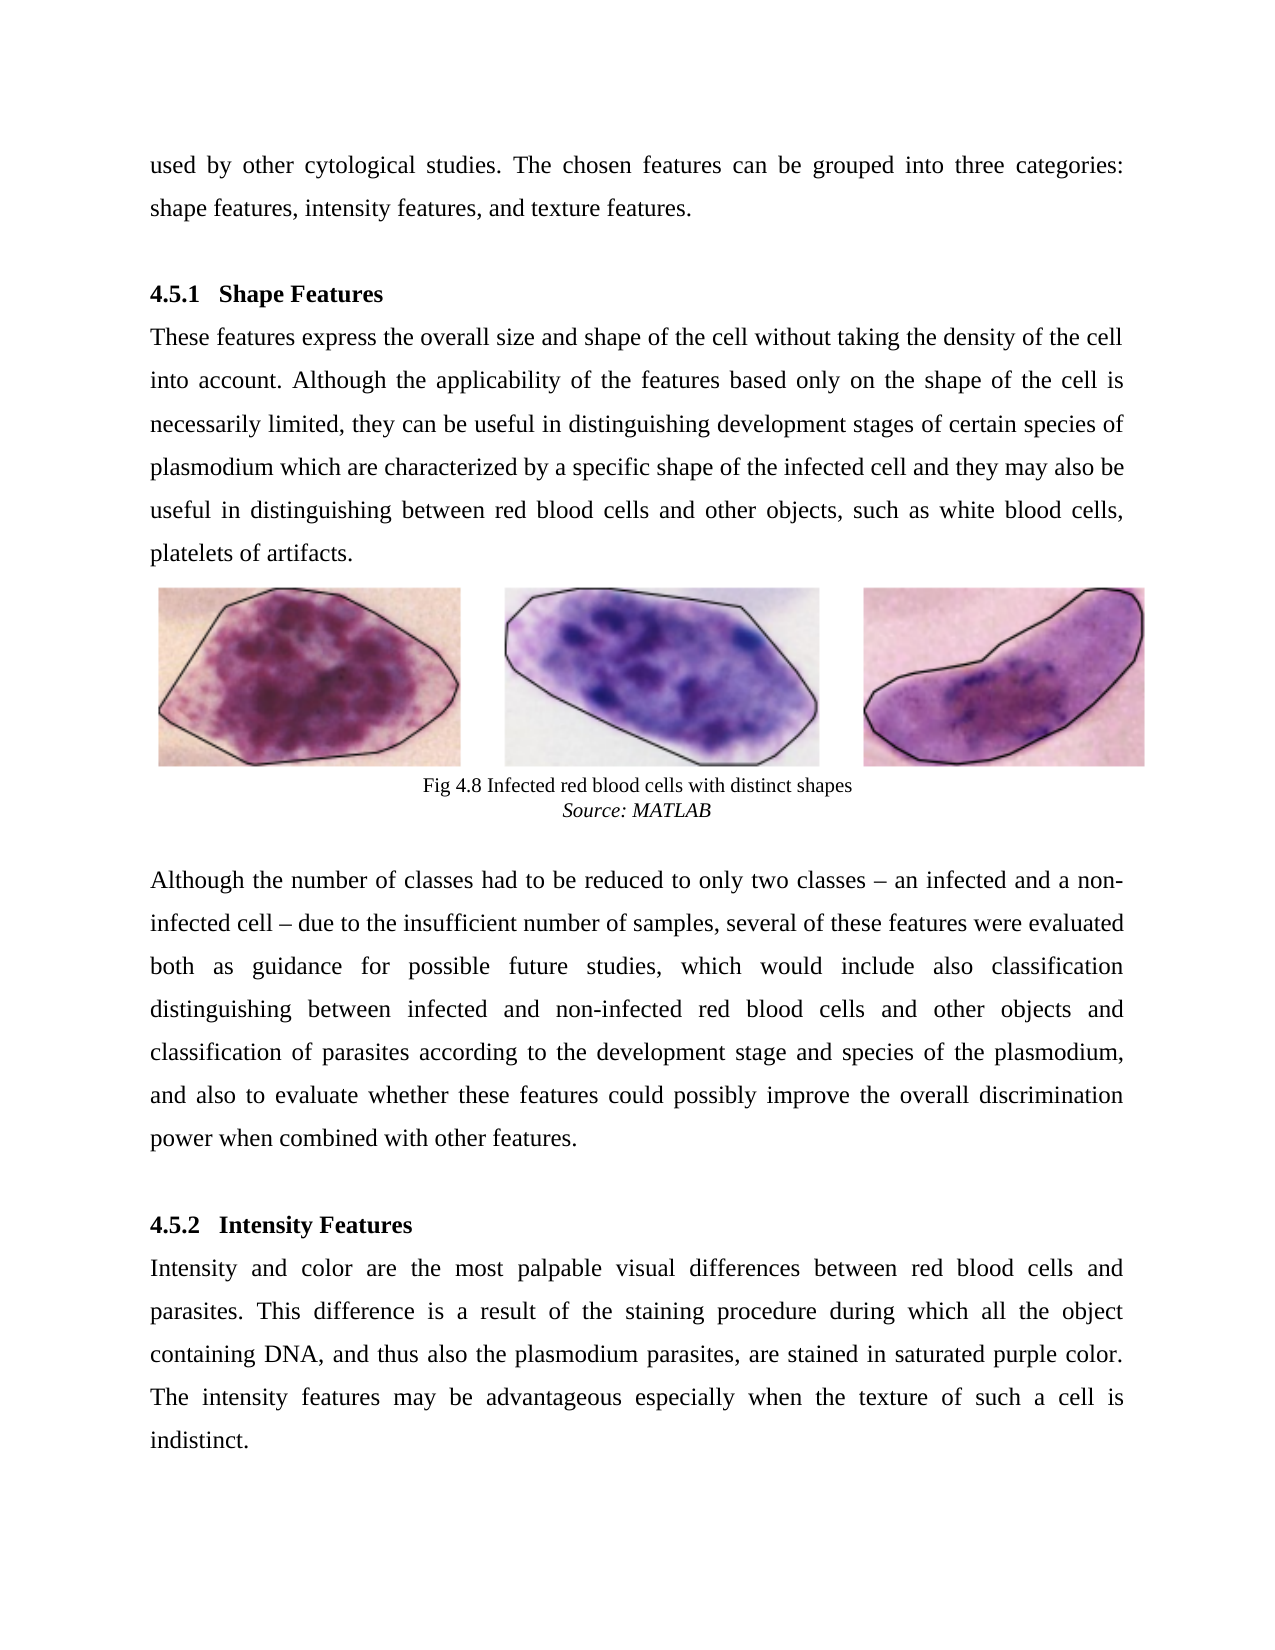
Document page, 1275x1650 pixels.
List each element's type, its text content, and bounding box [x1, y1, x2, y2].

text Although the number of classes had to be reduced to only two classes – an infected and a non-infected cell – due to the insufficient number of samples, several of these features were evaluated both as guidance for possible future studies, which would include also classification distinguishing between infected and non-infected red blood cells and other objects and classification of parasites according to the development stage and species of the plasmodium, and also to evaluate whether these features could possibly improve the overall discrimination power when combined with other features. [150, 865, 1125, 1152]
text 4.5.1 Shape Features [150, 279, 1125, 308]
text These features express the overall size and shape of the cell without taking the density of the cell into account. Although the applicability of the features based only on the shape of the cell is necessarily limited, they can be useful in distinguishing development stages of certain species of plasmodium which are characterized by a specific shape of the infected cell and they may also be useful in distinguishing between red blood cells and other objects, such as white blood cells, platelets of artifacts. [150, 322, 1125, 567]
text 4.5.2 Intensity Features [150, 1210, 1125, 1238]
text Fig 4.8 Infected red blood cells with distinct shapes [150, 774, 1125, 797]
picture [150, 581, 1152, 774]
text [150, 150, 1125, 222]
text Source: MATLAB [150, 797, 1125, 822]
text Intensity and color are the most palpable visual differences between red blood cells and parasites. This difference is a result of the staining procedure during which all the object containing DNA, and thus also the plasmodium parasites, are stained in saturated purple color. The intensity features may be advantageous especially when the texture of such a cell is indistinct. [150, 1253, 1125, 1454]
